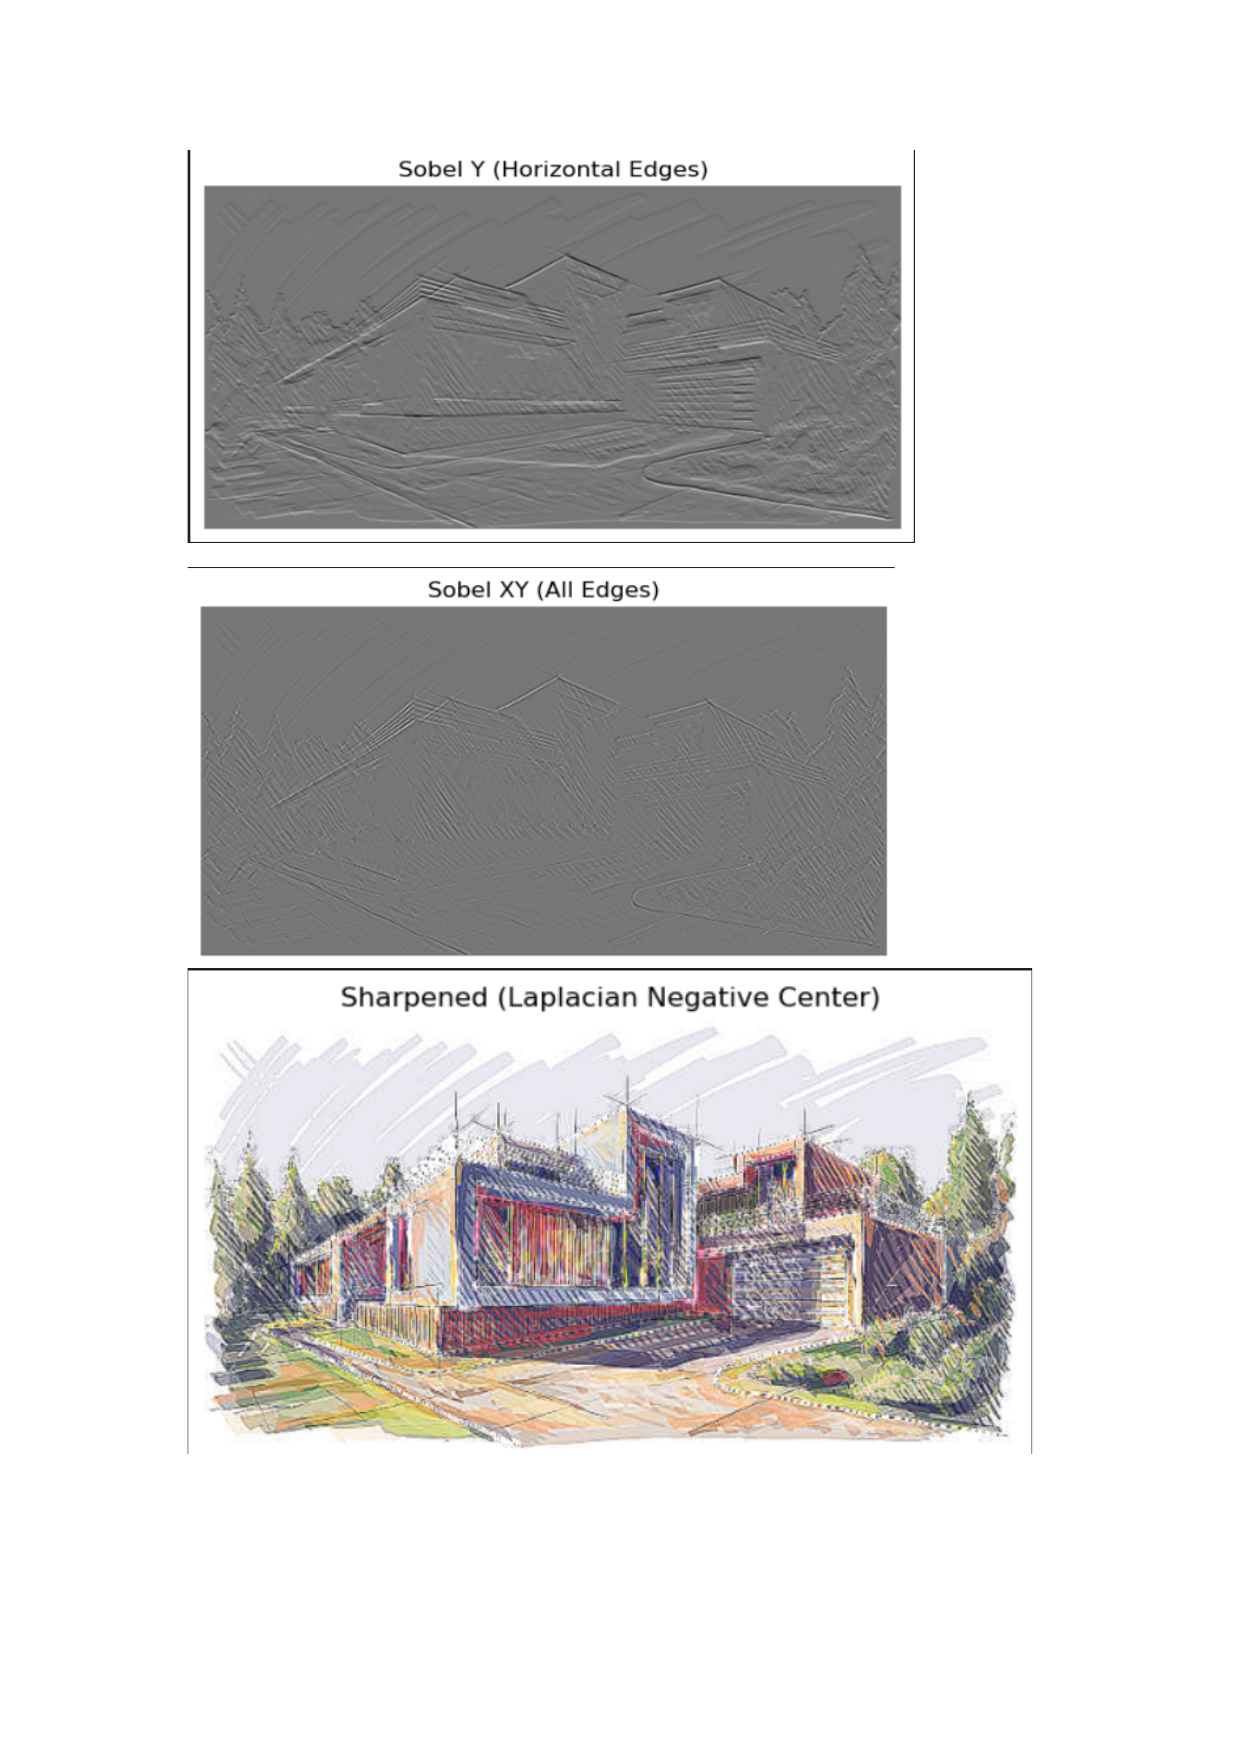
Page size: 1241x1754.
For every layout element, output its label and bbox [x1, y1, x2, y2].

picture [187, 567, 1033, 1454]
picture [187, 150, 915, 543]
